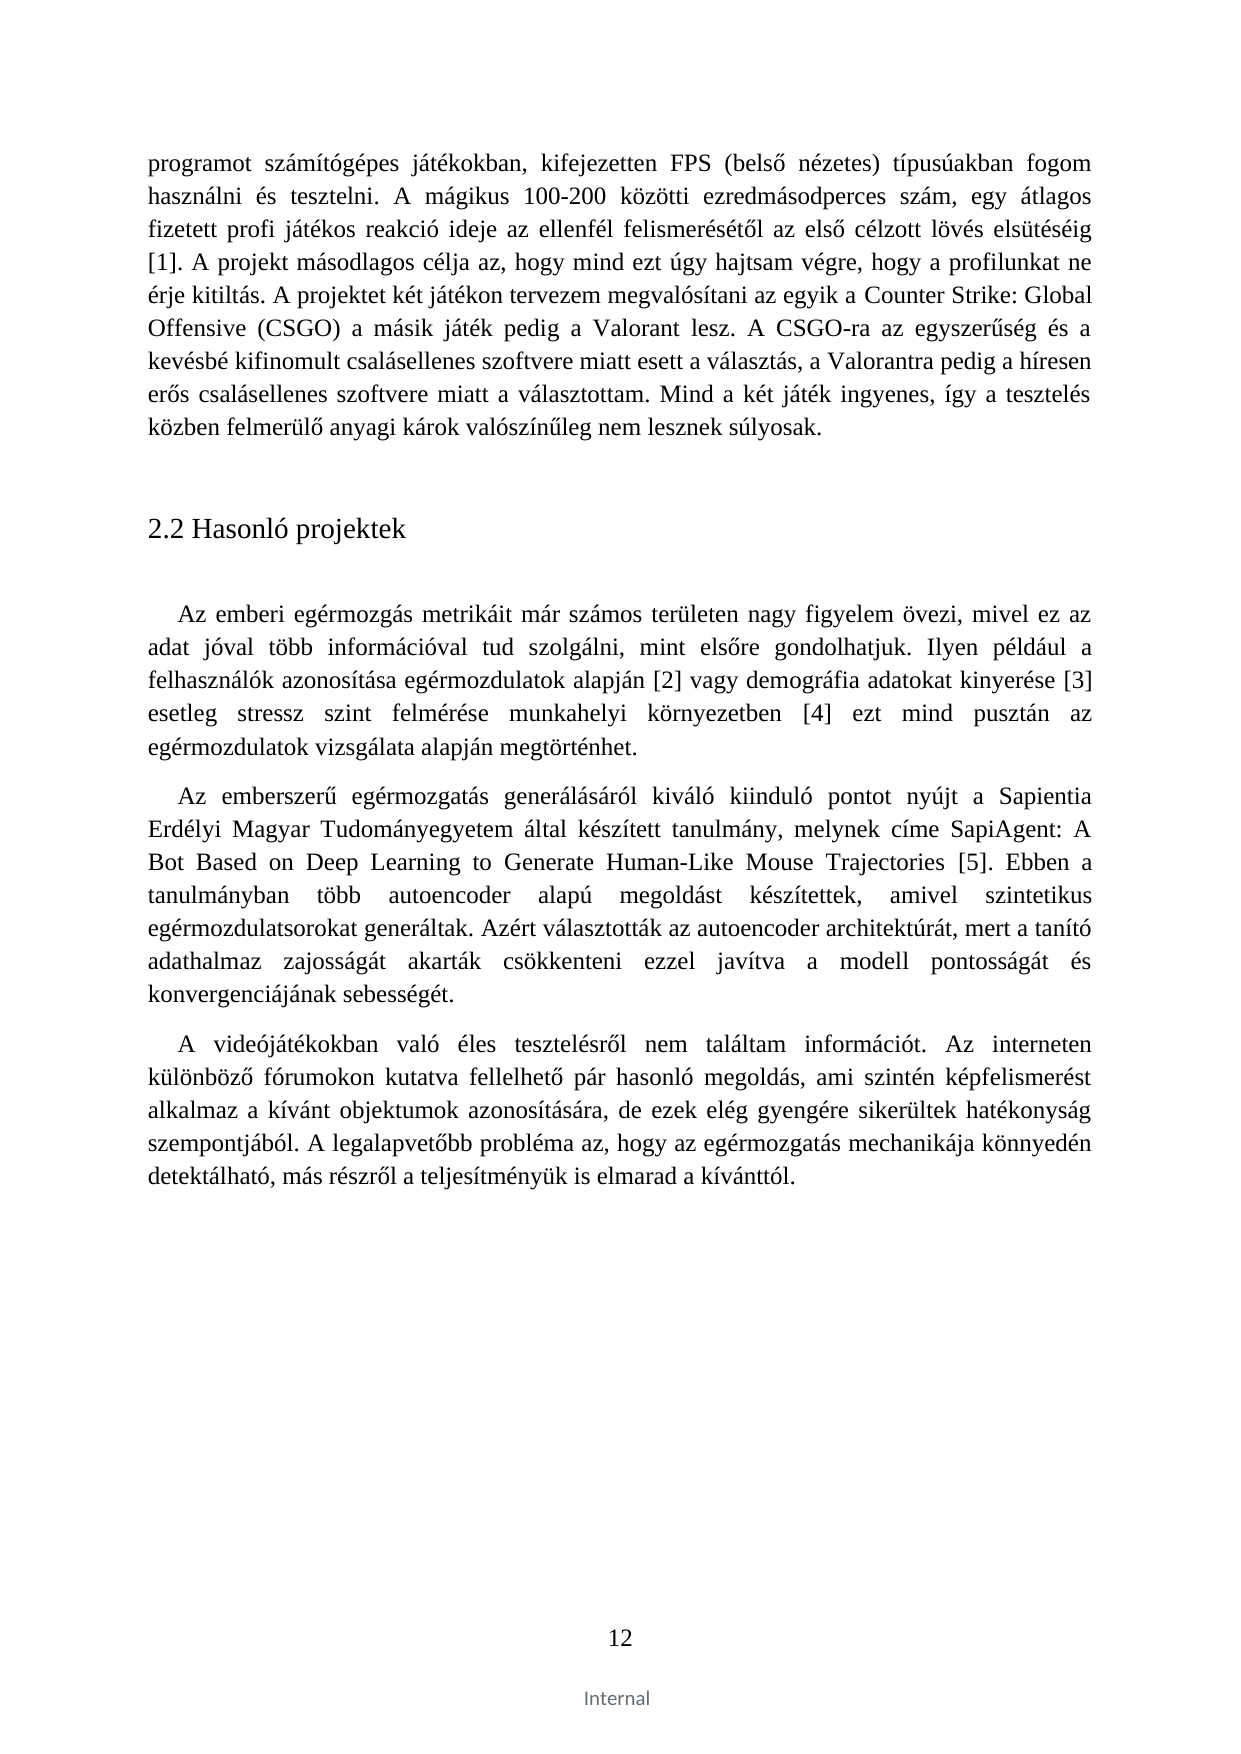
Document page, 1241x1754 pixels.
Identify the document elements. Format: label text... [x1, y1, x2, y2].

text Az emberszerű egérmozgatás generálásáról kiváló kiinduló pontot nyújt a Sapientia Erdélyi Magyar Tudományegyetem által készített tanulmány, melynek címe SapiAgent: A Bot Based on Deep Learning to Generate Human-Like Mouse Trajectories. Ebben a tanulmányban több autoencoder alapú megoldást készítettek, amivel szintetikus egérmozdulatsorokat generáltak. Azért választották az autoencoder architektúrát, mert a tanító adathalmaz zajosságát akarták csökkenteni ezzel javítva a modell pontosságát és konvergenciájának sebességét. [148, 781, 1092, 1008]
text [148, 148, 1092, 441]
subtitle 2.2 Hasonló projektek [148, 511, 1092, 545]
text Az emberi egérmozgás metrikáit már számos területen nagy figyelem övezi, mivel ez az adat jóval több információval tud szolgálni, mint elsőre gondolhatjuk. Ilyen például a felhasználók azonosítása egérmozdulatok alapján vagy demográfia adatokat kinyerése esetleg stressz szint felmérése munkahelyi környezetben ezt mind pusztán az egérmozdulatok vizsgálata alapján megtörténhet. [148, 599, 1092, 760]
text A videójátékokban való éles tesztelésről nem találtam információt. Az interneten különböző fórumokon kutatva fellelhető pár hasonló megoldás, ami szintén képfelismerést alkalmaz a kívánt objektumok azonosítására, de ezek elég gyengére sikerültek hatékonyság szempontjából. A legalapvetőbb probléma az, hogy az egérmozgatás mechanikája könnyedén detektálható, más részről a teljesítményük is elmarad a kívánttól. [148, 1029, 1092, 1190]
